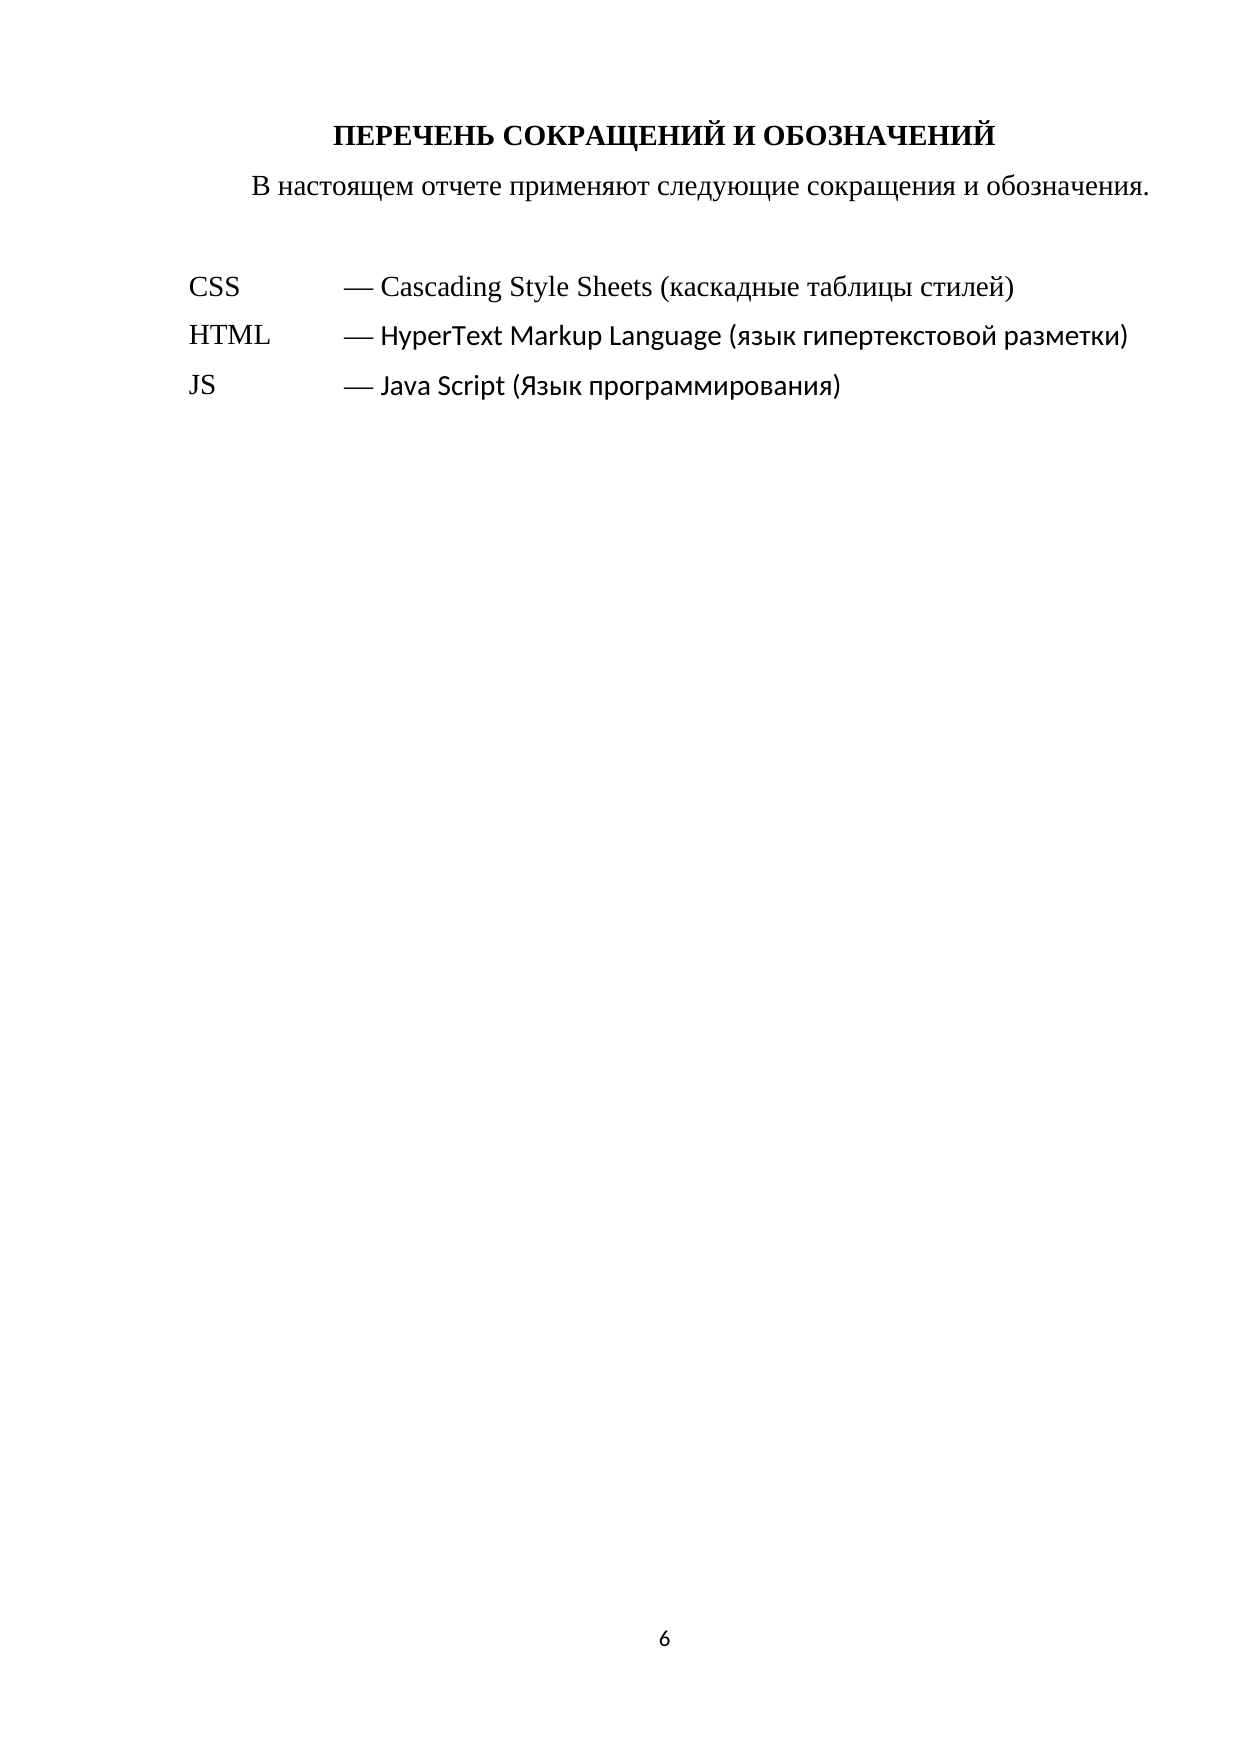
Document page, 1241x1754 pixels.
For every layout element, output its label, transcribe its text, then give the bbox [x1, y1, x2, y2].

table_cell HyperText Markup Language (язык гипертекстовой разметки) [295, 317, 1151, 367]
table_cell HTML [177, 317, 295, 367]
table_cell JS [177, 367, 295, 417]
text ПЕРЕЧЕНЬ СОКРАЩЕНИЙ И ОБОЗНАЧЕНИЙ [177, 118, 1152, 152]
table_header Cascading Style Sheets (каскадные таблицы стилей) [295, 269, 1151, 317]
table_cell Java Script (Язык программирования) [295, 367, 1151, 417]
text В настоящем отчете применяют следующие сокращения и обозначения. [177, 168, 1152, 202]
table_header CSS [177, 269, 295, 317]
